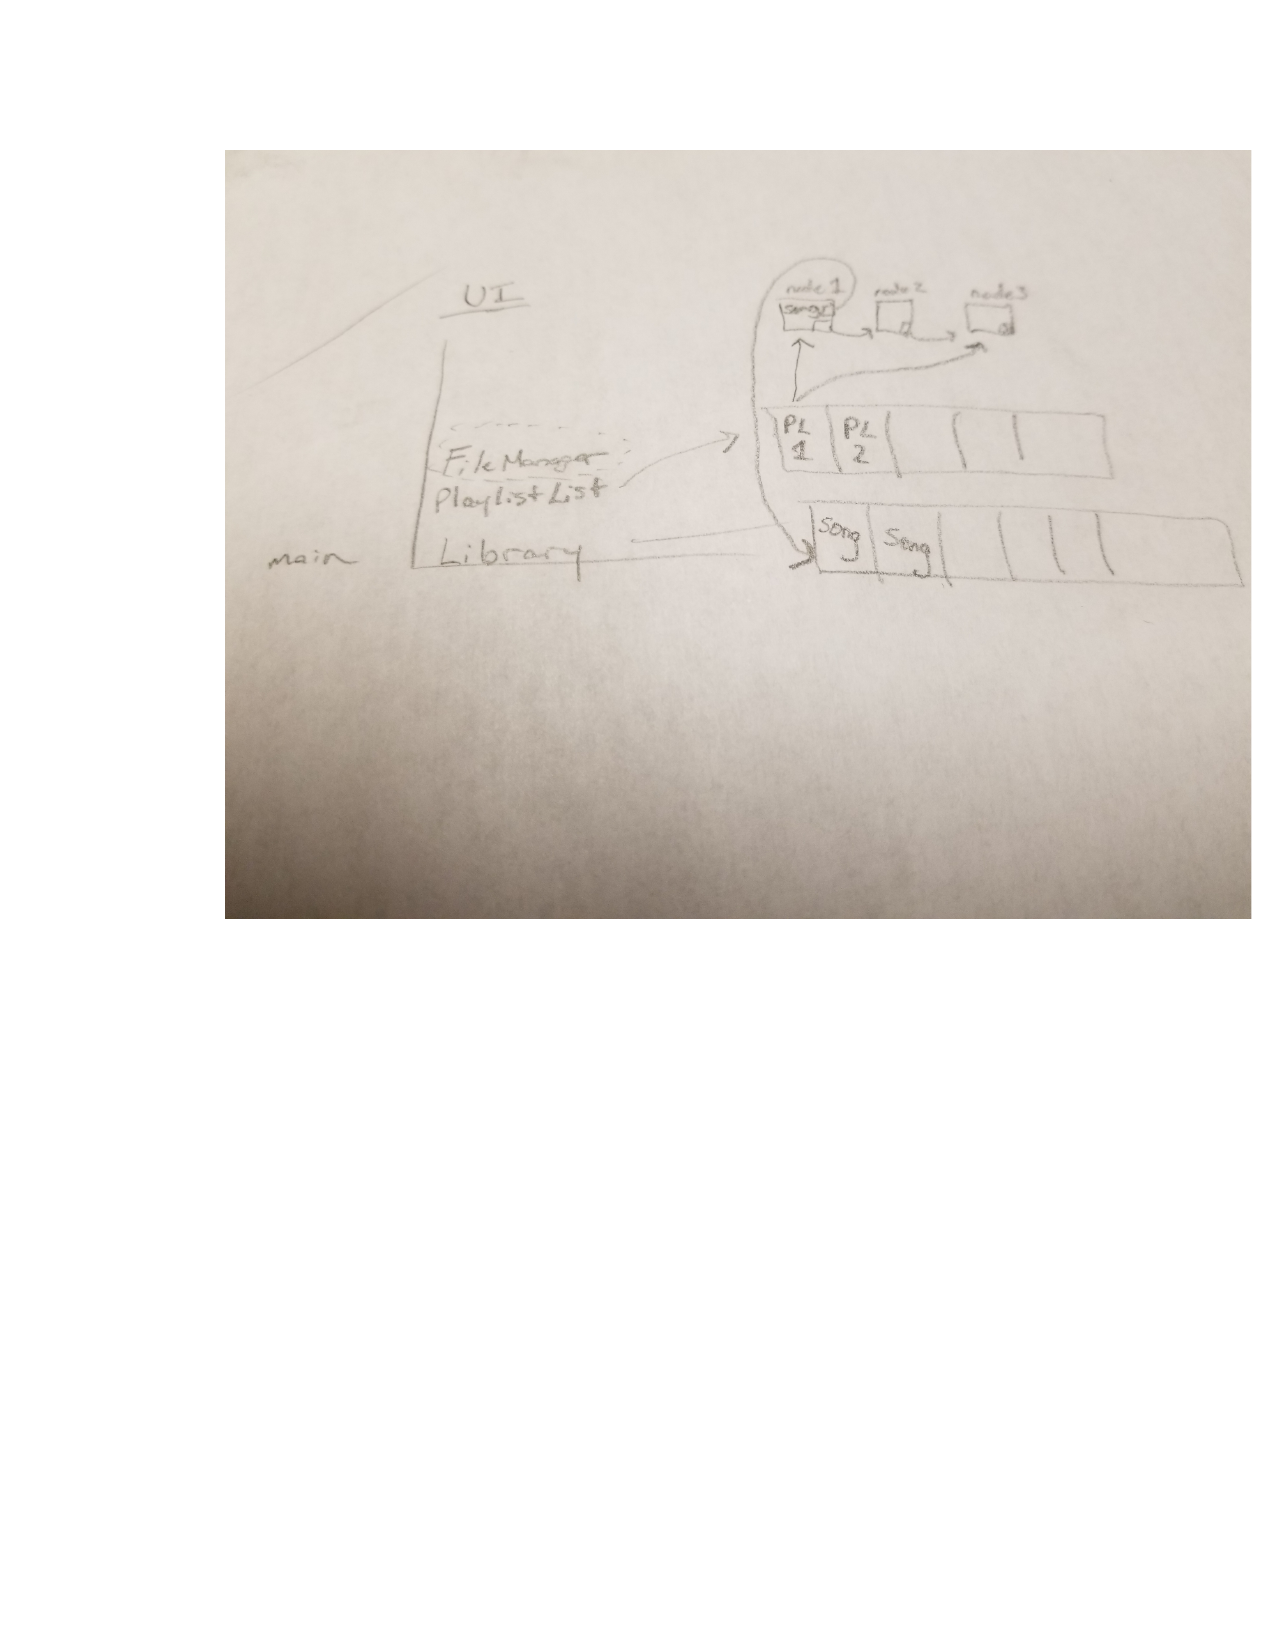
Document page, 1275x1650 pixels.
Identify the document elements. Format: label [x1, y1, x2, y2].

picture [225, 150, 1252, 919]
